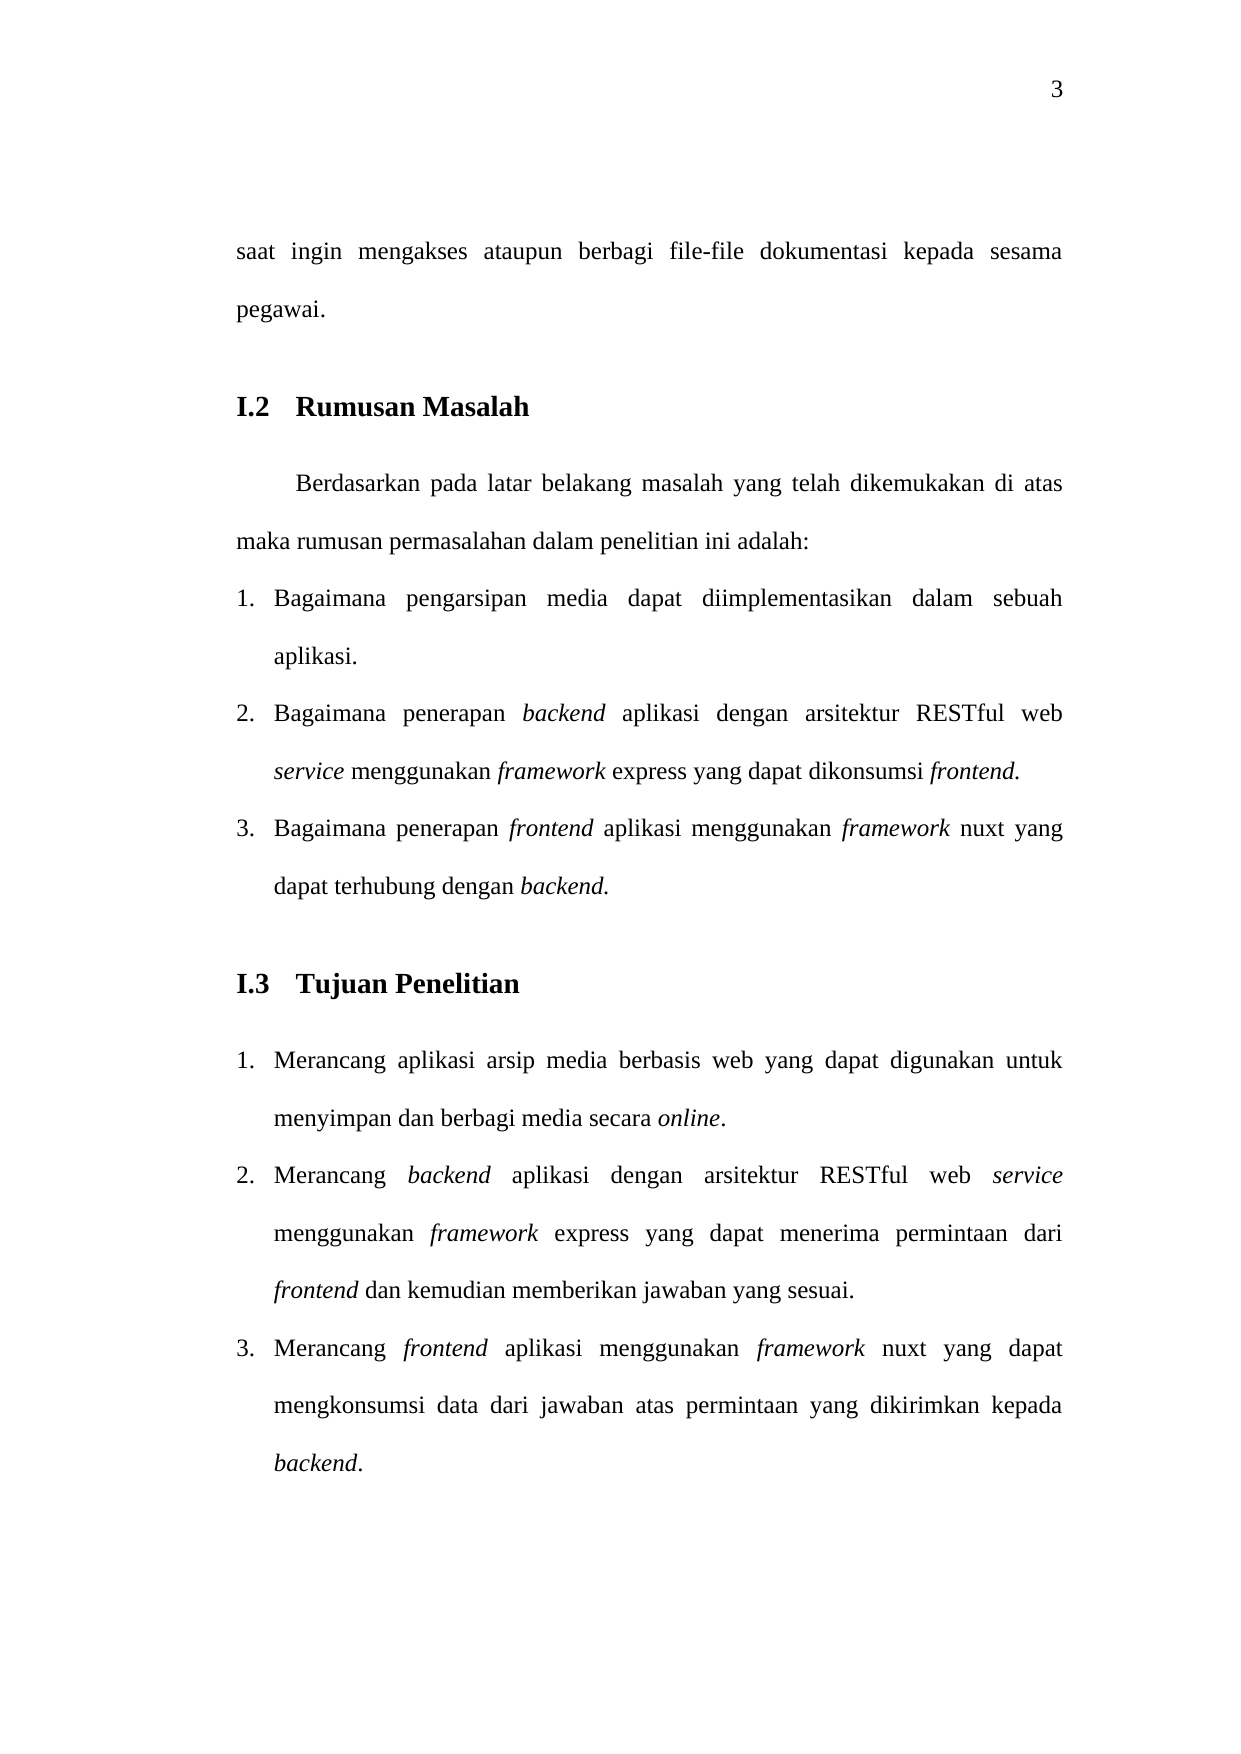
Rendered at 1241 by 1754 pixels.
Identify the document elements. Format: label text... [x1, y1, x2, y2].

list Bagaimana penerapan backend aplikasi dengan arsitektur RESTful web service menggunakan framework express yang dapat dikonsumsi frontend. [236, 698, 1063, 784]
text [236, 236, 1063, 322]
list Bagaimana pengarsipan media dapat diimplementasikan dalam sebuah aplikasi. [236, 583, 1063, 669]
list Merancang backend aplikasi dengan arsitektur RESTful web service menggunakan framework express yang dapat menerima permintaan dari frontend dan kemudian memberikan jawaban yang sesuai. [236, 1160, 1063, 1304]
list Merancang frontend aplikasi menggunakan framework nuxt yang dapat mengkonsumsi data dari jawaban atas permintaan yang dikirimkan kepada backend. [236, 1333, 1063, 1477]
list Bagaimana penerapan frontend aplikasi menggunakan framework nuxt yang dapat terhubung dengan backend. [236, 813, 1063, 899]
subtitle Tujuan Penelitian [236, 966, 1063, 999]
subtitle Rumusan Masalah [236, 389, 1063, 422]
text Berdasarkan pada latar belakang masalah yang telah dikemukakan di atas maka rumusan permasalahan dalam penelitian ini adalah: [236, 468, 1063, 554]
list Merancang aplikasi arsip media berbasis web yang dapat digunakan untuk menyimpan dan berbagi media secara online. [236, 1045, 1063, 1132]
